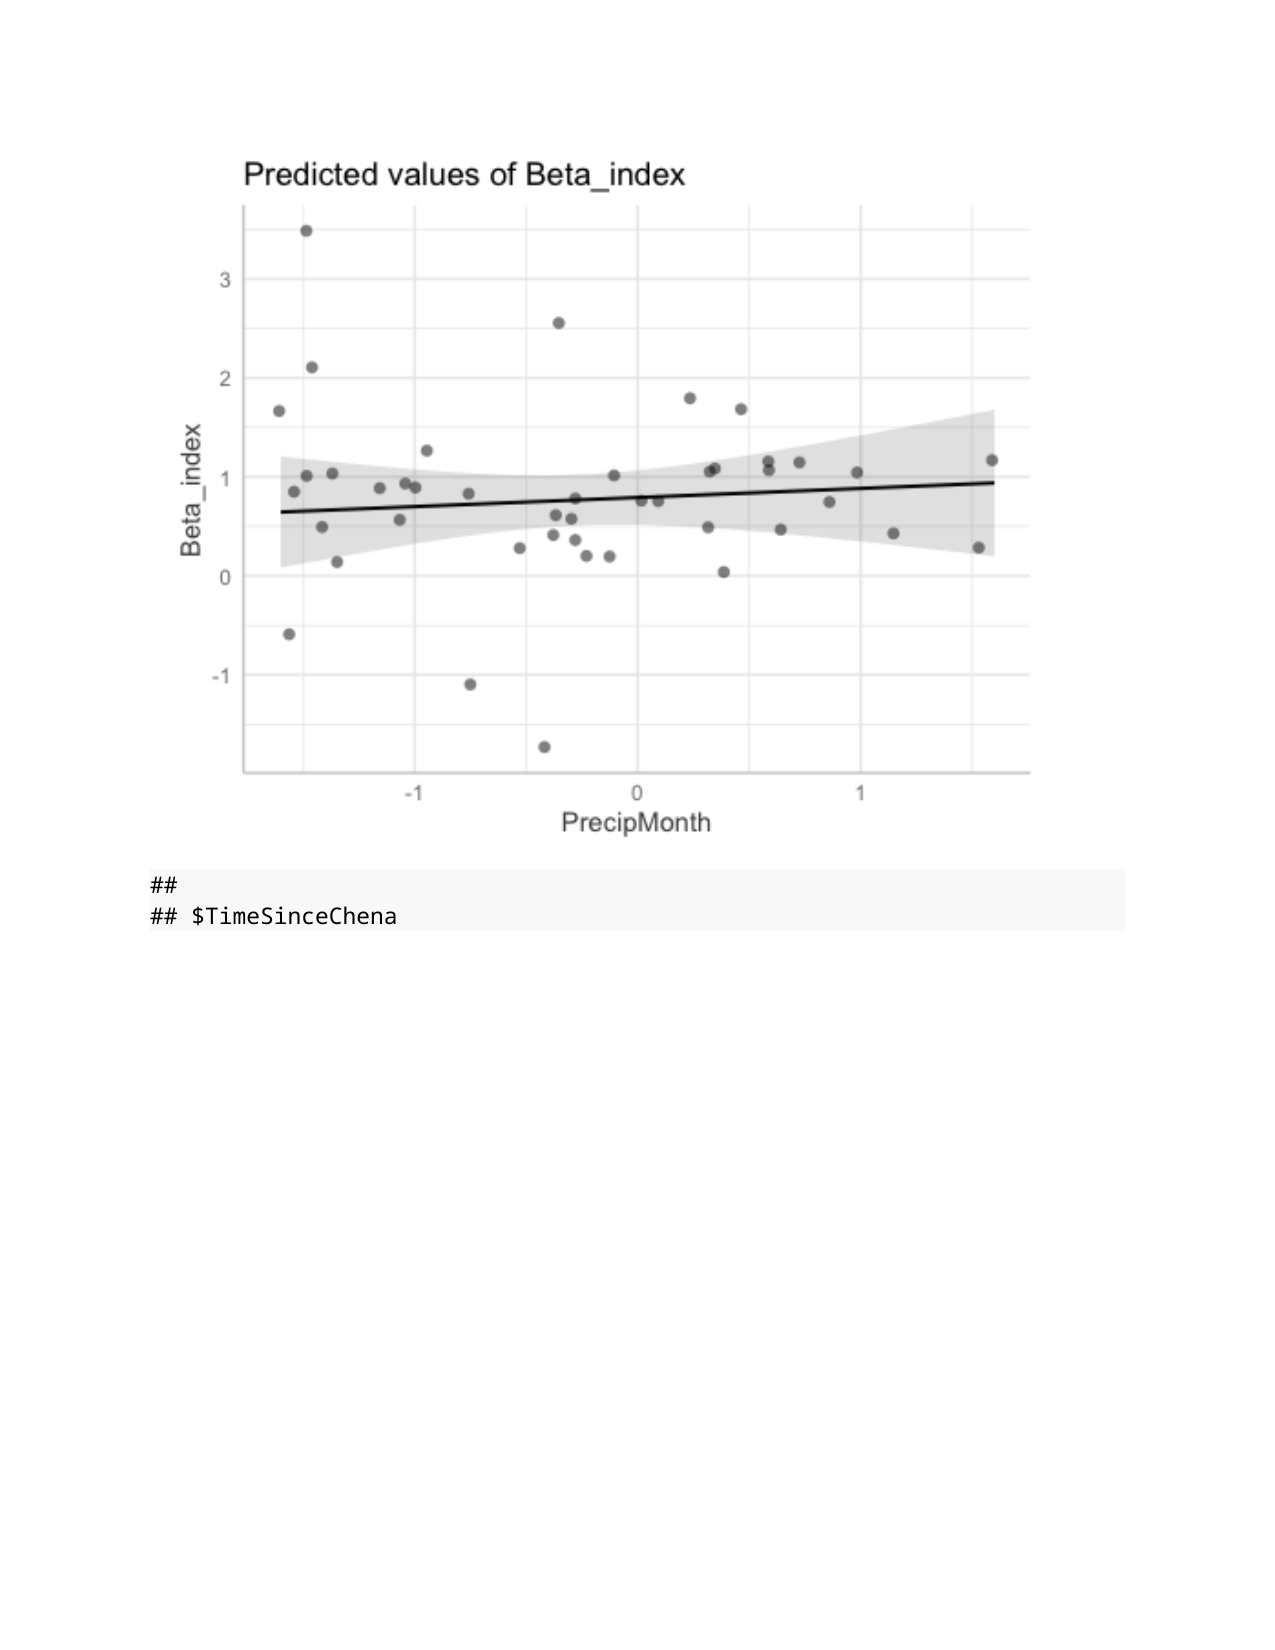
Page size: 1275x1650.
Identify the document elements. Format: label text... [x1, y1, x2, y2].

picture [168, 150, 1044, 850]
text ## ## $TimeSinceChena [150, 869, 1125, 931]
